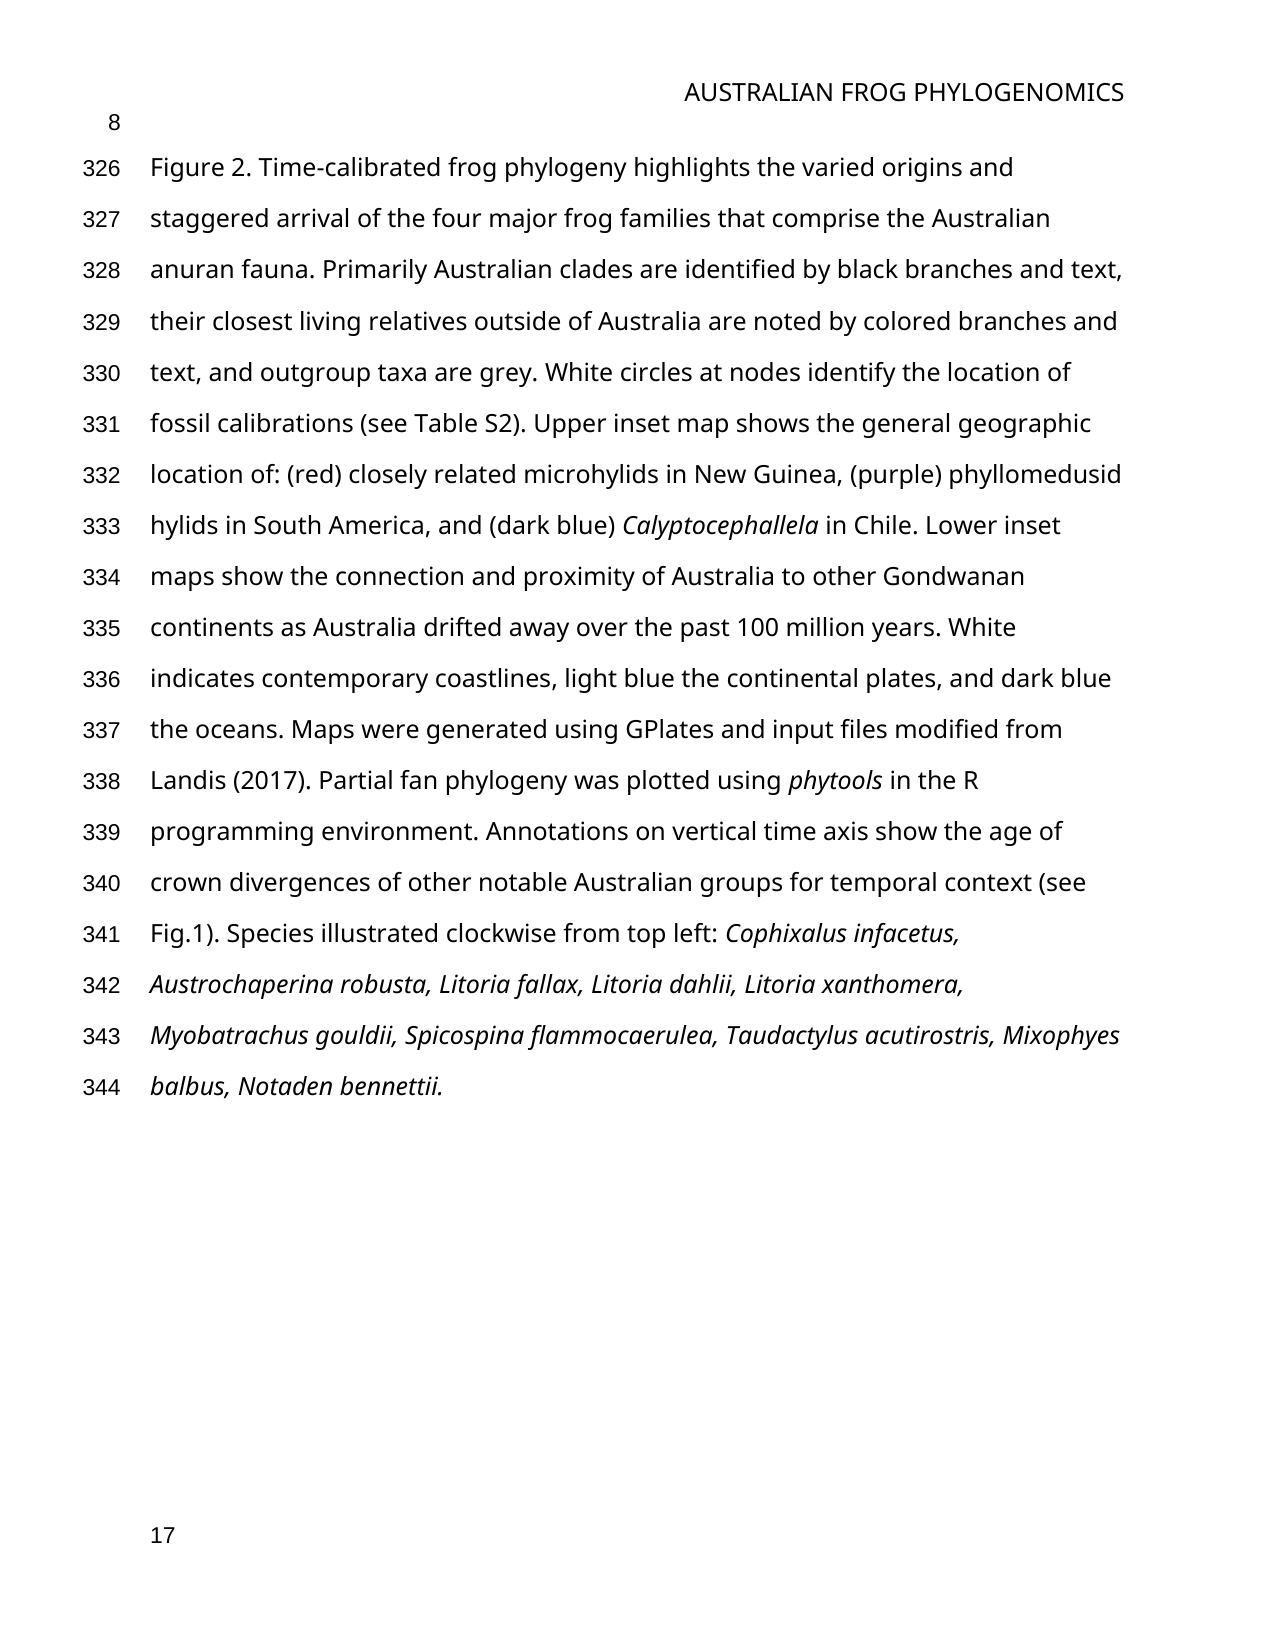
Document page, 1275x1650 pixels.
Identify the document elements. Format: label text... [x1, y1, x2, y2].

text Figure 2. Time-calibrated frog phylogeny highlights the varied origins and staggered arrival of the four major frog families that comprise the Australian anuran fauna. Primarily Australian clades are identified by black branches and text, their closest living relatives outside of Australia are noted by colored branches and text, and outgroup taxa are grey. White circles at nodes identify the location of fossil calibrations (see Table S2). Upper inset map shows the general geographic location of: (red) closely related microhylids in New Guinea, (purple) phyllomedusid hylids in South America, and (dark blue) Calyptocephallela in Chile. Lower inset maps show the connection and proximity of Australia to other Gondwanan continents as Australia drifted away over the past 100 million years. White indicates contemporary coastlines, light blue the continental plates, and dark blue the oceans. Maps were generated using GPlates and input files modified from Landis (2017). Partial fan phylogeny was plotted using phytools in the R programming environment. Annotations on vertical time axis show the age of crown divergences of other notable Australian groups for temporal context (see Fig.1). Species illustrated clockwise from top left: Cophixalus infacetus, Austrochaperina robusta, Litoria fallax, Litoria dahlii, Litoria xanthomera, Myobatrachus gouldii, Spicospina flammocaerulea, Taudactylus acutirostris, Mixophyes balbus, Notaden bennettii. [150, 150, 1125, 1103]
